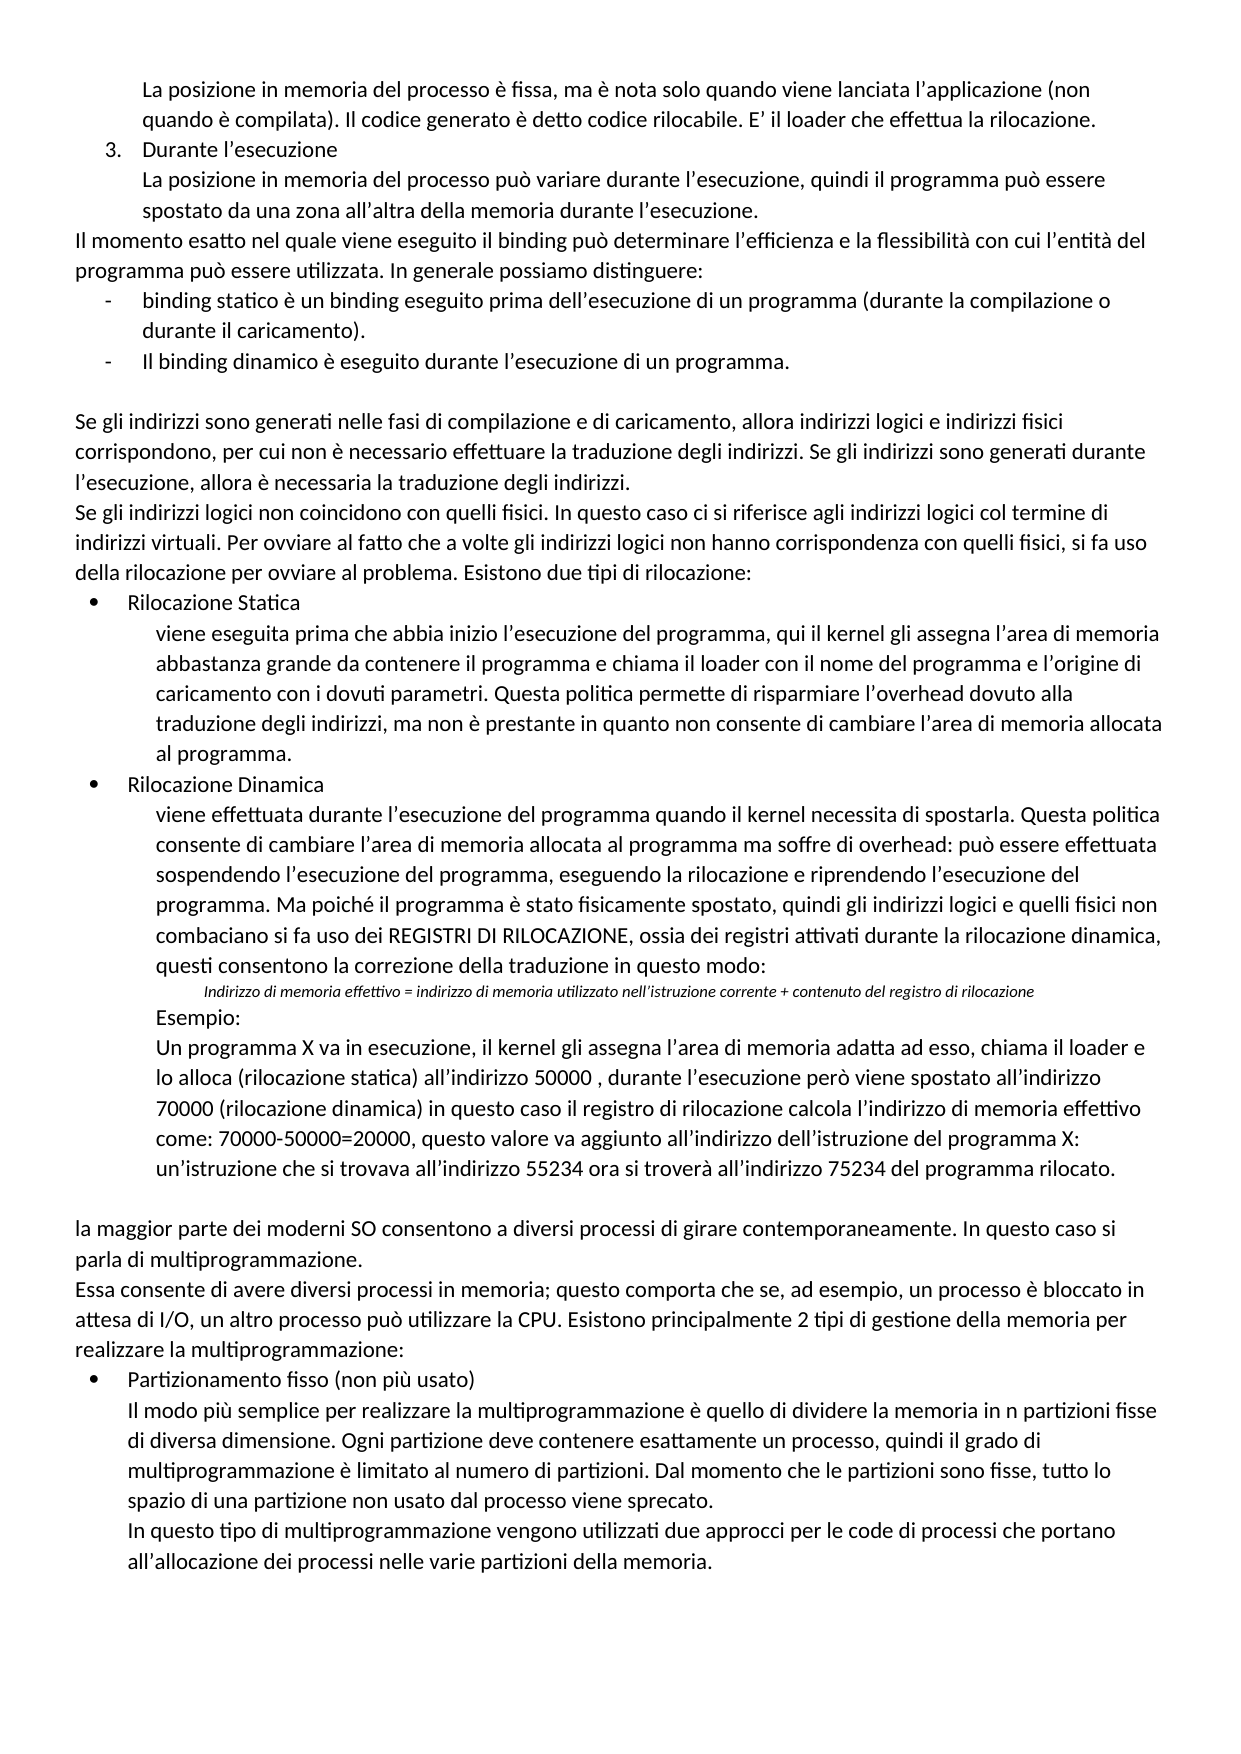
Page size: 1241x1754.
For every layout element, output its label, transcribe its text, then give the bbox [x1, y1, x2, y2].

list In questo tipo di multiprogrammazione vengono utilizzati due approcci per le code di processi che portano all’allocazione dei processi nelle varie partizioni della memoria. [127, 1517, 1165, 1575]
list La posizione in memoria del processo è fissa, ma è nota solo quando viene lanciata l’applicazione (non quando è compilata). Il codice generato è detto codice rilocabile. E’ il loader che effettua la rilocazione. [142, 75, 1165, 133]
list Un programma X va in esecuzione, il kernel gli assegna l’area di memoria adatta ad esso, chiama il loader e lo alloca (rilocazione statica) all’indirizzo 50000 , durante l’esecuzione però viene spostato all’indirizzo 70000 (rilocazione dinamica) in questo caso il registro di rilocazione calcola l’indirizzo di memoria effettivo come: 70000-50000=20000, questo valore va aggiunto all’indirizzo dell’istruzione del programma X: un’istruzione che si trovava all’indirizzo 55234 ora si troverà all’indirizzo 75234 del programma rilocato. [156, 1033, 1165, 1182]
text Se gli indirizzi logici non coincidono con quelli fisici. In questo caso ci si riferisce agli indirizzi logici col termine di indirizzi virtuali. Per ovviare al fatto che a volte gli indirizzi logici non hanno corrispondenza con quelli fisici, si fa uso della rilocazione per ovviare al problema. Esistono due tipi di rilocazione: [75, 498, 1165, 586]
text Essa consente di avere diversi processi in memoria; questo comporta che se, ad esempio, un processo è bloccato in attesa di I/O, un altro processo può utilizzare la CPU. Esistono principalmente 2 tipi di gestione della memoria per realizzare la multiprogrammazione: [75, 1275, 1165, 1363]
list Rilocazione Dinamica [90, 770, 1165, 798]
list viene effettuata durante l’esecuzione del programma quando il kernel necessita di spostarla. Questa politica consente di cambiare l’area di memoria allocata al programma ma soffre di overhead: può essere effettuata sospendendo l’esecuzione del programma, eseguendo la rilocazione e riprendendo l’esecuzione del programma. Ma poiché il programma è stato fisicamente spostato, quindi gli indirizzi logici e quelli fisici non combaciano si fa uso dei REGISTRI DI RILOCAZIONE, ossia dei registri attivati durante la rilocazione dinamica, questi consentono la correzione della traduzione in questo modo: [156, 800, 1165, 979]
text la maggior parte dei moderni SO consentono a diversi processi di girare contemporaneamente. In questo caso si parla di multiprogrammazione. [75, 1214, 1165, 1273]
list Partizionamento fisso (non più usato) [90, 1366, 1165, 1394]
list La posizione in memoria del processo può variare durante l’esecuzione, quindi il programma può essere spostato da una zona all’altra della memoria durante l’esecuzione. [142, 166, 1165, 224]
text Se gli indirizzi sono generati nelle fasi di compilazione e di caricamento, allora indirizzi logici e indirizzi fisici corrispondono, per cui non è necessario effettuare la traduzione degli indirizzi. Se gli indirizzi sono generati durante l’esecuzione, allora è necessaria la traduzione degli indirizzi. [75, 407, 1165, 496]
list binding statico è un binding eseguito prima dell’esecuzione di un programma (durante la compilazione o durante il caricamento). [104, 286, 1165, 345]
list Il binding dinamico è eseguito durante l’esecuzione di un programma. [104, 347, 1165, 375]
text Il momento esatto nel quale viene eseguito il binding può determinare l’efficienza e la flessibilità con cui l’entità del programma può essere utilizzata. In generale possiamo distinguere: [75, 226, 1165, 284]
list viene eseguita prima che abbia inizio l’esecuzione del programma, qui il kernel gli assegna l’area di memoria abbastanza grande da contenere il programma e chiama il loader con il nome del programma e l’origine di caricamento con i dovuti parametri. Questa politica permette di risparmiare l’overhead dovuto alla traduzione degli indirizzi, ma non è prestante in quanto non consente di cambiare l’area di memoria allocata al programma. [156, 619, 1165, 768]
list Esempio: [156, 1003, 1165, 1031]
list Il modo più semplice per realizzare la multiprogrammazione è quello di dividere la memoria in n partizioni fisse di diversa dimensione. Ogni partizione deve contenere esattamente un processo, quindi il grado di multiprogrammazione è limitato al numero di partizioni. Dal momento che le partizioni sono fisse, tutto lo spazio di una partizione non usato dal processo viene sprecato. [127, 1396, 1165, 1514]
list Rilocazione Statica [90, 588, 1165, 617]
list Durante l’esecuzione [104, 135, 1165, 163]
text Indirizzo di memoria effettivo = indirizzo di memoria utilizzato nell’istruzione corrente + contenuto del registro di rilocazione [75, 981, 1165, 1002]
